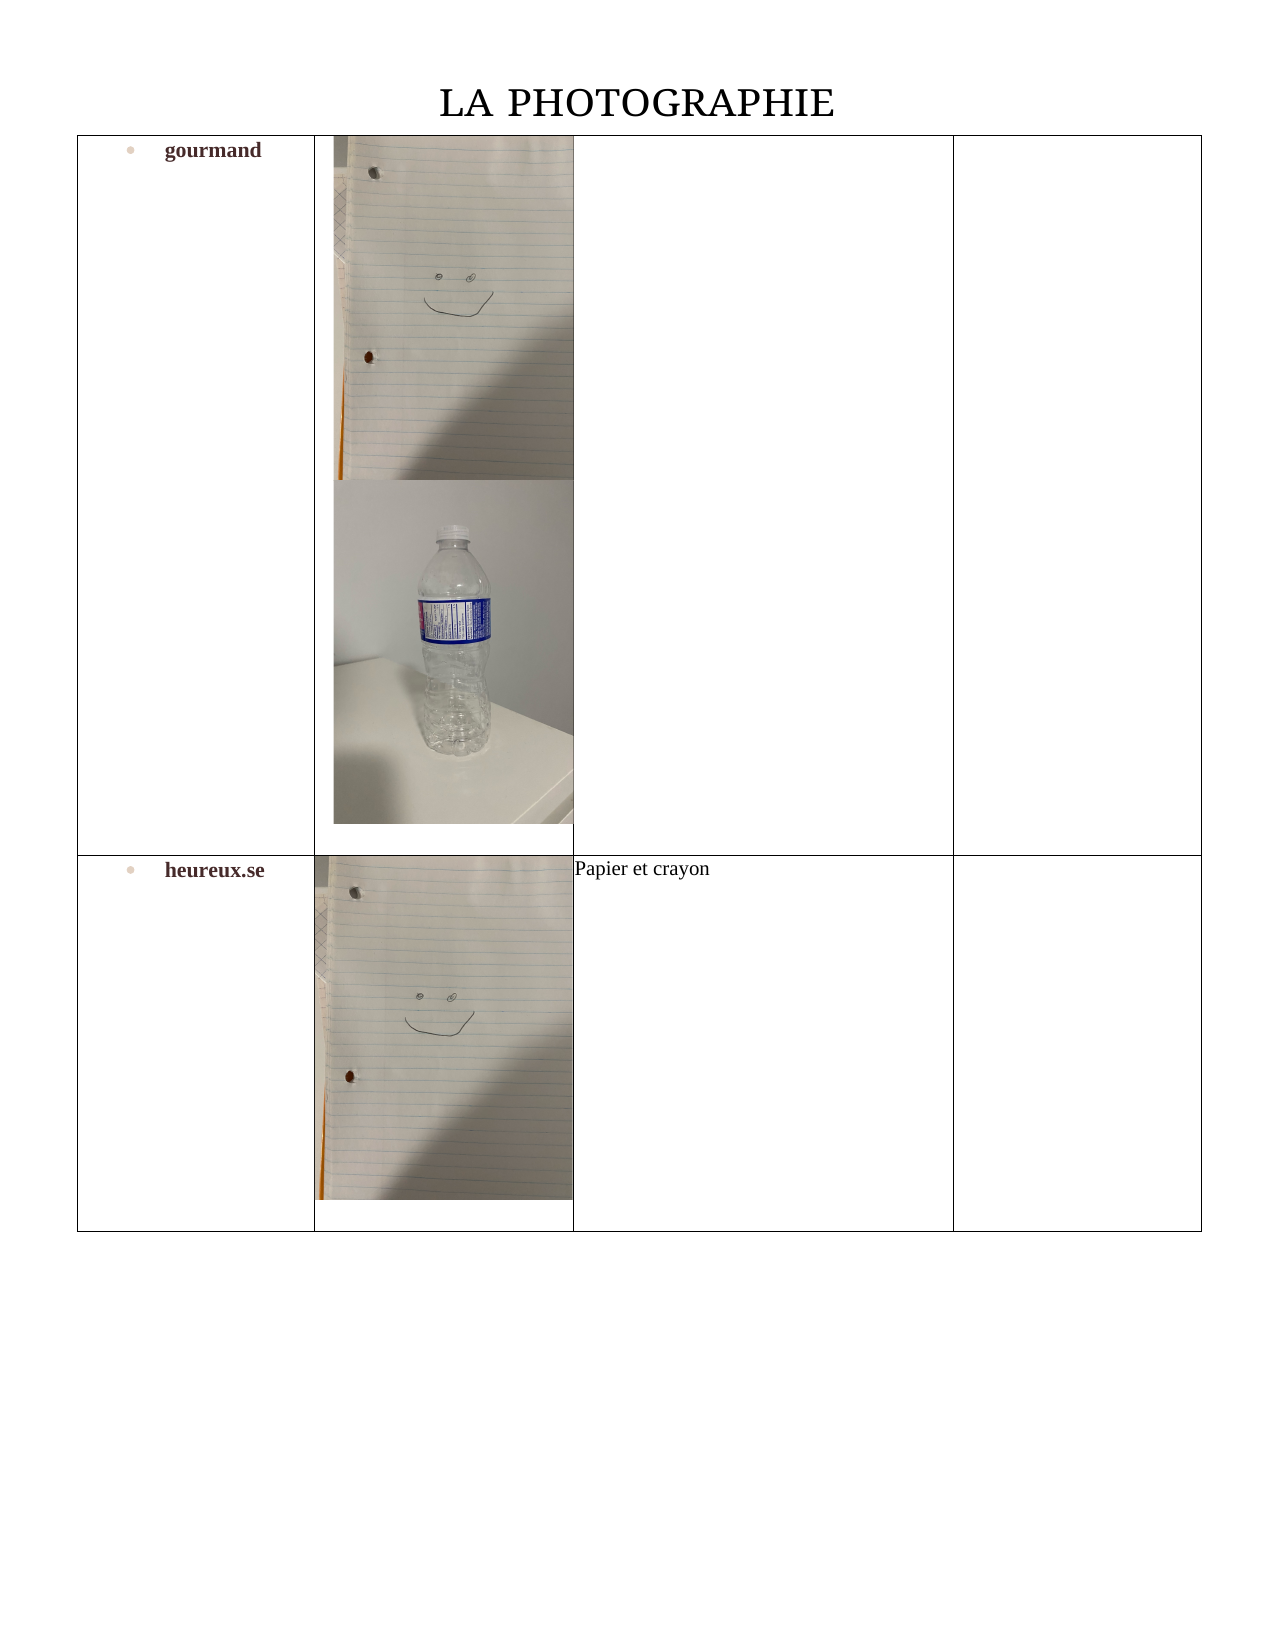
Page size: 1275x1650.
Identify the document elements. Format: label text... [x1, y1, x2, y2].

table_cell [954, 856, 1201, 1231]
table_cell Papier et crayon [574, 856, 953, 1231]
table_cell [315, 1200, 573, 1231]
table_cell heureux.se [78, 856, 314, 1231]
table_cell [315, 136, 573, 855]
picture [314, 856, 573, 1200]
table_cell [574, 136, 953, 855]
table_cell [954, 136, 1201, 855]
table_cell gourmand [78, 136, 314, 855]
